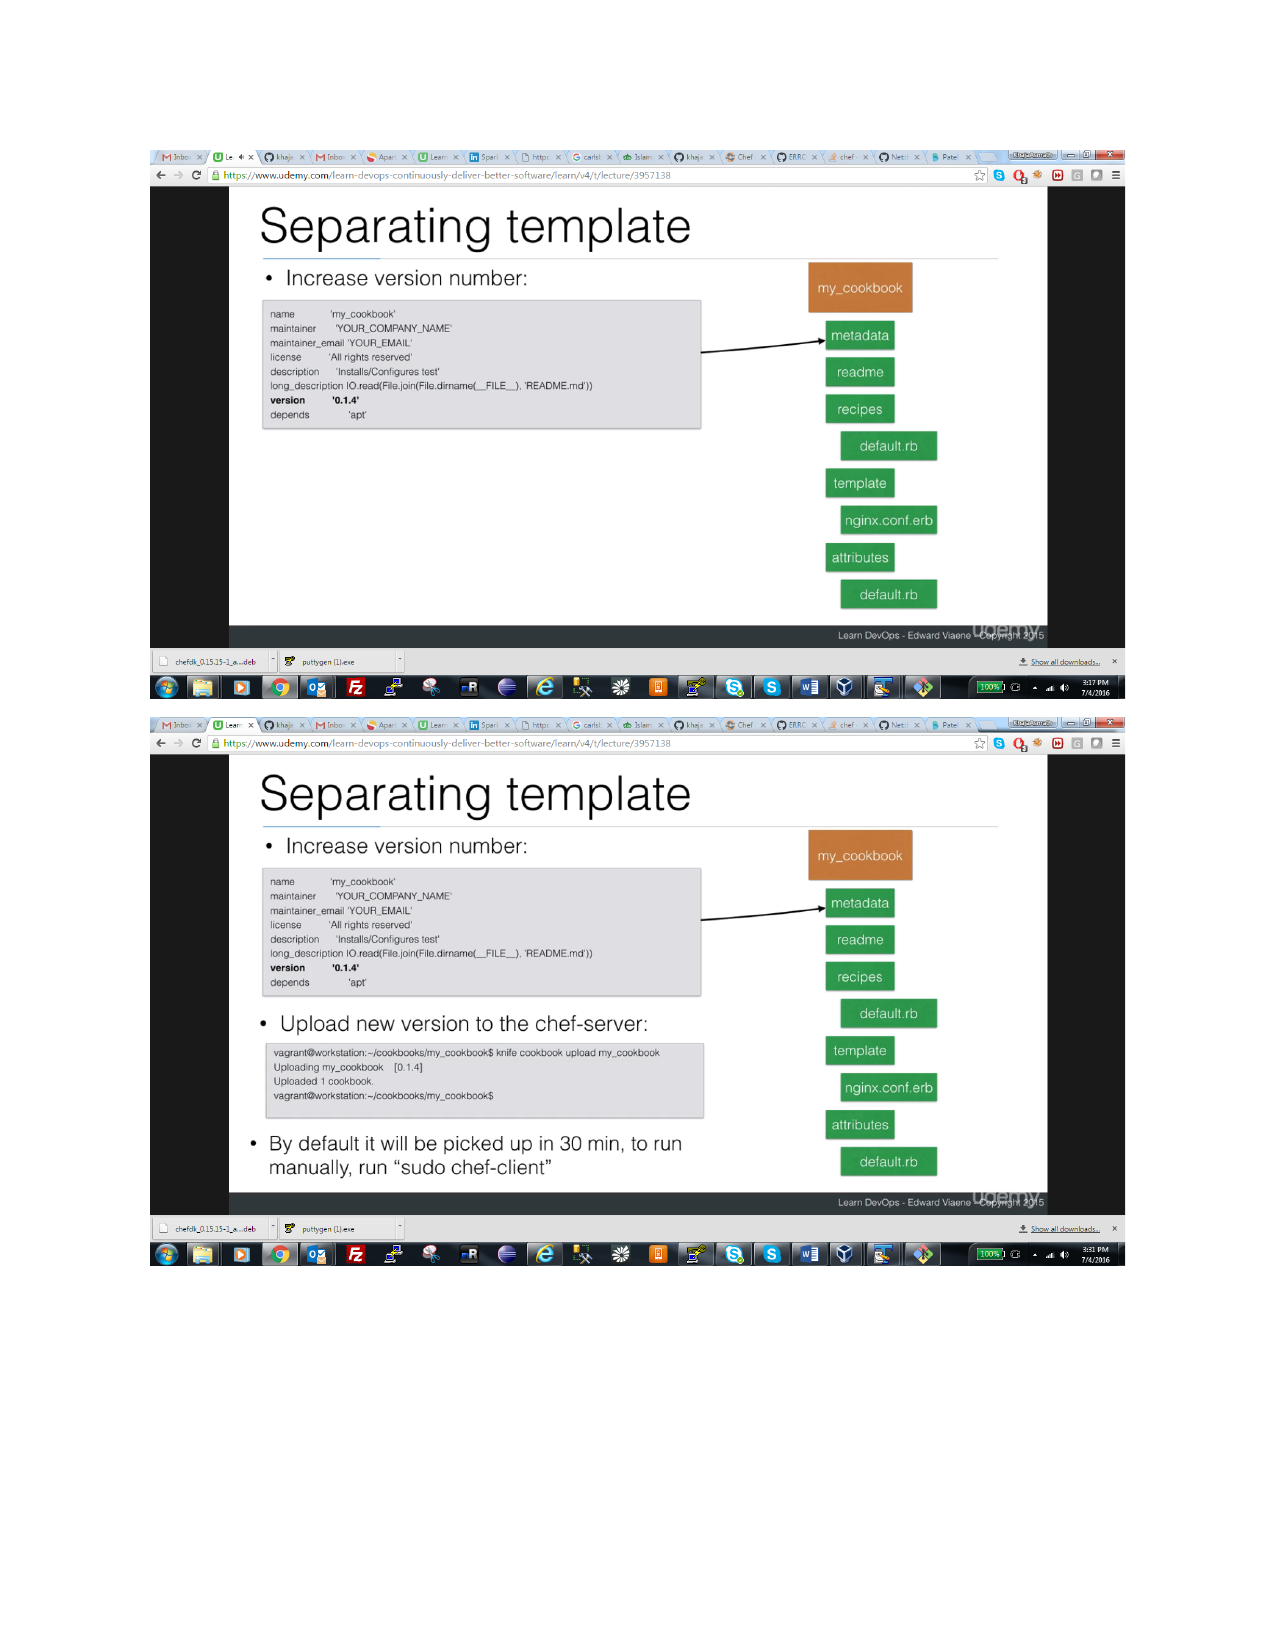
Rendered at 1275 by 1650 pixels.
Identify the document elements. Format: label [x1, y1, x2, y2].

picture [150, 717, 1125, 1266]
picture [150, 150, 1125, 699]
